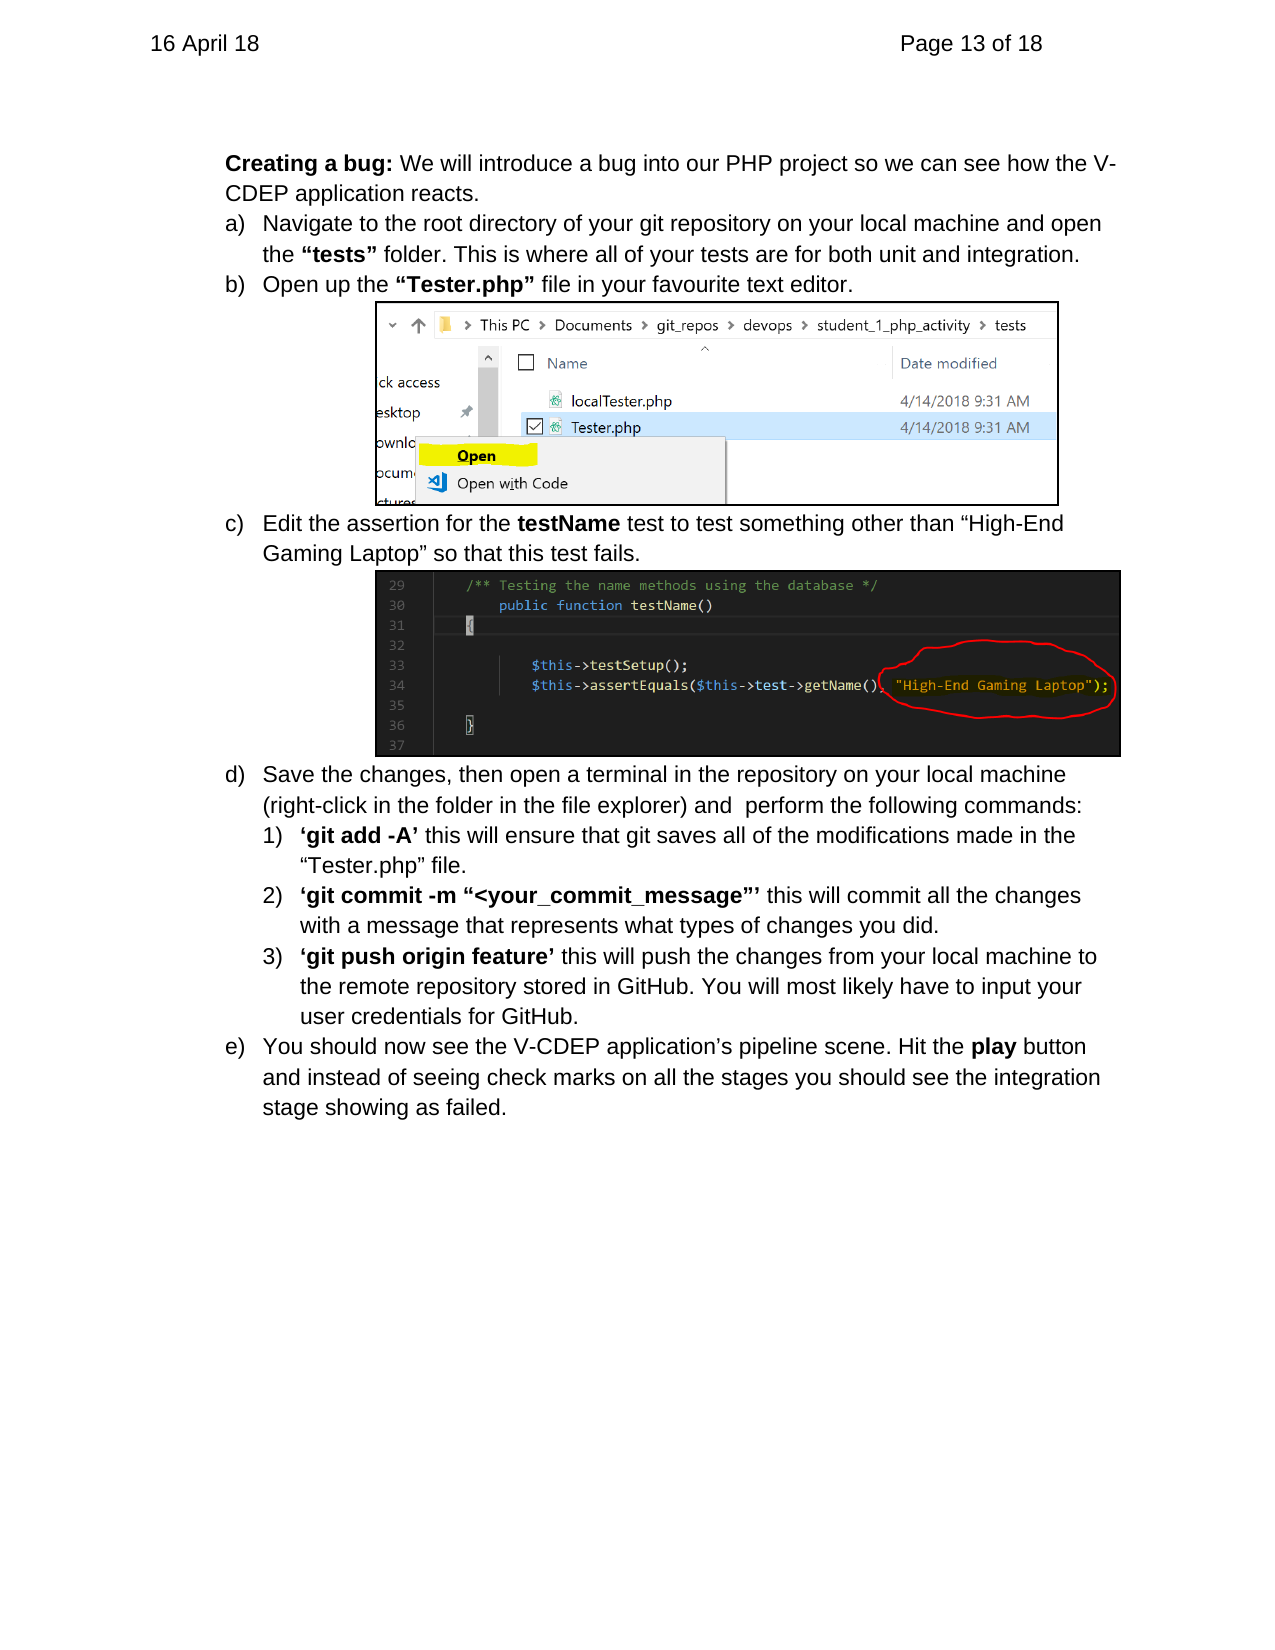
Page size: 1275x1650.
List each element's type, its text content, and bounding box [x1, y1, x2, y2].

text Creating a bug: We will introduce a bug into our PHP project so we can see how the V-CDEP application reacts. [225, 150, 1125, 207]
list Navigate to the root directory of your git repository on your local machine and open the “tests” folder. This is where all of your tests are for both unit and integration. [225, 210, 1125, 267]
list You should now see the V-CDEP application’s pipeline scene. Hit the play button and instead of seeing check marks on all the stages you should see the integration stage showing as failed. [225, 1033, 1125, 1120]
picture [377, 572, 1119, 755]
list ‘git push origin feature’ this will push the changes from your local machine to the remote repository stored in GitHub. You will most likely have to input your user credentials for GitHub. [262, 943, 1125, 1029]
list Edit the assertion for the testName test to test something other than “High-End Gaming Laptop” so that this test fails. [225, 510, 1125, 566]
list ‘git add -A’ this will ensure that git saves all of the modifications made in the “Tester.php” file. [262, 822, 1125, 878]
picture [377, 303, 1057, 504]
list Save the changes, then open a terminal in the repository on your local machine (right-click in the folder in the file explorer) and perform the following commands: [225, 761, 1125, 818]
list ‘git commit -m “<your_commit_message”’ this will commit all the changes with a message that represents what types of changes you did. [262, 882, 1125, 939]
list Open up the “Tester.php” file in your favourite text editor. [225, 271, 1125, 297]
